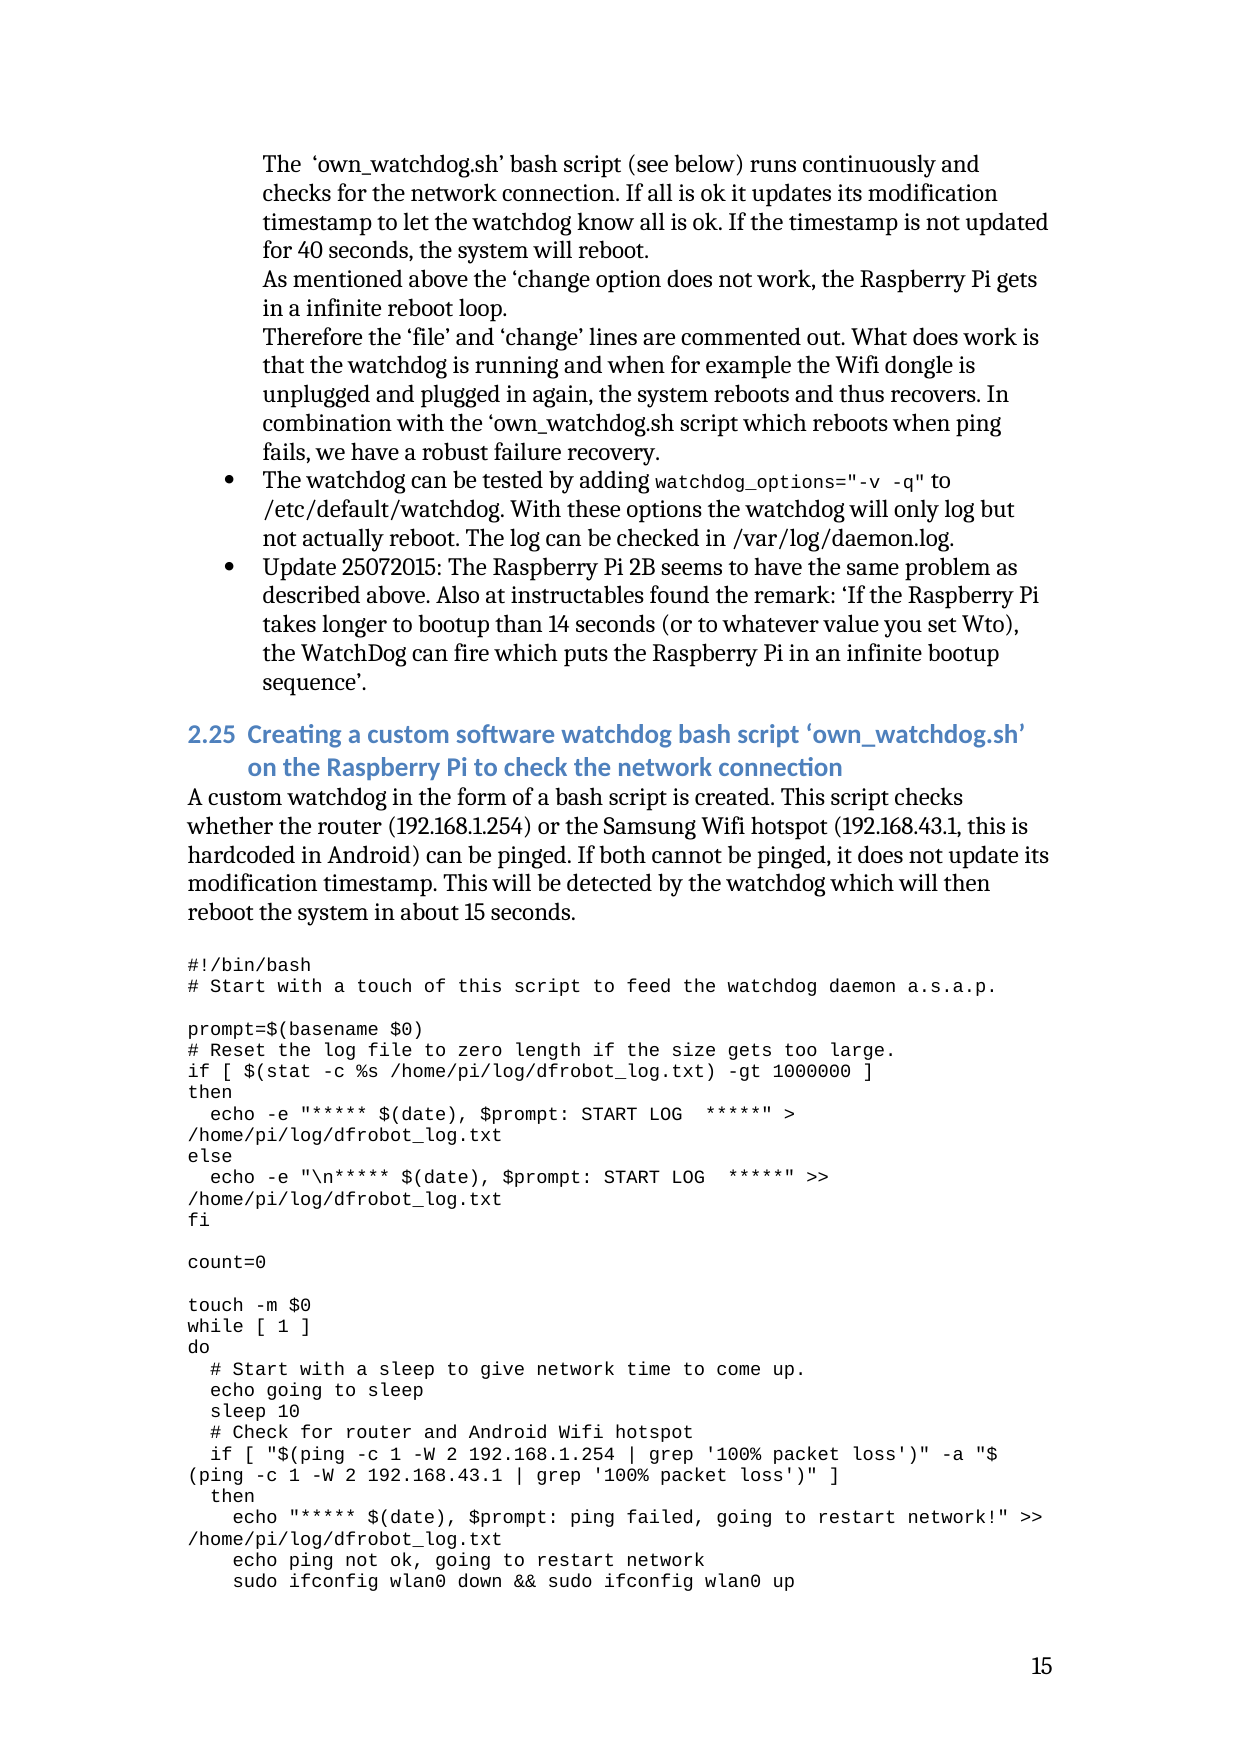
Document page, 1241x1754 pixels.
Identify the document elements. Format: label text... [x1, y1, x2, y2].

text if [ "$(ping -c 1 -W 2 192.168.1.254 | grep '100% packet loss')" -a "$(ping -c 1 -W 2 192.168.43.1 | grep '100% packet loss')" ] [187, 1444, 1053, 1487]
text count=0 [187, 1253, 1053, 1274]
text echo ping not ok, going to restart network [187, 1551, 1053, 1572]
text touch -m $0 [187, 1296, 1053, 1317]
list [225, 150, 1053, 466]
text then [187, 1487, 1053, 1508]
text A custom watchdog in the form of a bash script is created. This script checks whether the router (192.168.1.254) or the Samsung Wifi hotspot (192.168.43.1, this is hardcoded in Android) can be pinged. If both cannot be pinged, it does not update its modification timestamp. This will be detected by the watchdog which will then reboot the system in about 15 seconds. #!/bin/bash [187, 783, 1053, 977]
subtitle Creating a custom software watchdog bash script ‘own_watchdog.sh’ on the Raspberry Pi to check the network connection [187, 717, 1053, 783]
text do [187, 1338, 1053, 1359]
list The watchdog can be tested by adding watchdog_options="-v -q" to /etc/default/watchdog. With these options the watchdog will only log but not actually reboot. The log can be checked in /var/log/daemon.log. [225, 466, 1053, 552]
text prompt=$(basename $0) [187, 1019, 1053, 1041]
text sleep 10 [187, 1402, 1053, 1423]
text fi [187, 1211, 1053, 1232]
text # Start with a sleep to give network time to come up. [187, 1359, 1053, 1381]
text # Reset the log file to zero length if the size gets too large. [187, 1041, 1053, 1062]
text else [187, 1147, 1053, 1168]
text echo going to sleep [187, 1381, 1053, 1402]
text # Check for router and Android Wifi hotspot [187, 1423, 1053, 1444]
text # Start with a touch of this script to feed the watchdog daemon a.s.a.p. [187, 977, 1053, 998]
text echo -e "\n***** $(date), $prompt: START LOG *****" >> /home/pi/log/dfrobot_log.txt [187, 1168, 1053, 1211]
text then [187, 1083, 1053, 1104]
text if [ $(stat -c %s /home/pi/log/dfrobot_log.txt) -gt 1000000 ] [187, 1062, 1053, 1083]
text echo "***** $(date), $prompt: ping failed, going to restart network!" >> /home/pi/log/dfrobot_log.txt [187, 1508, 1053, 1551]
text sudo ifconfig wlan0 down && sudo ifconfig wlan0 up [187, 1572, 1053, 1593]
list Update 25072015: The Raspberry Pi 2B seems to have the same problem as described above. Also at instructables found the remark: ‘If the Raspberry Pi takes longer to bootup than 14 seconds (or to whatever value you set Wto), the WatchDog can fire which puts the Raspberry Pi in an infinite bootup sequence’. [225, 552, 1053, 696]
text echo -e "***** $(date), $prompt: START LOG *****" > /home/pi/log/dfrobot_log.txt [187, 1104, 1053, 1147]
text while [ 1 ] [187, 1317, 1053, 1338]
